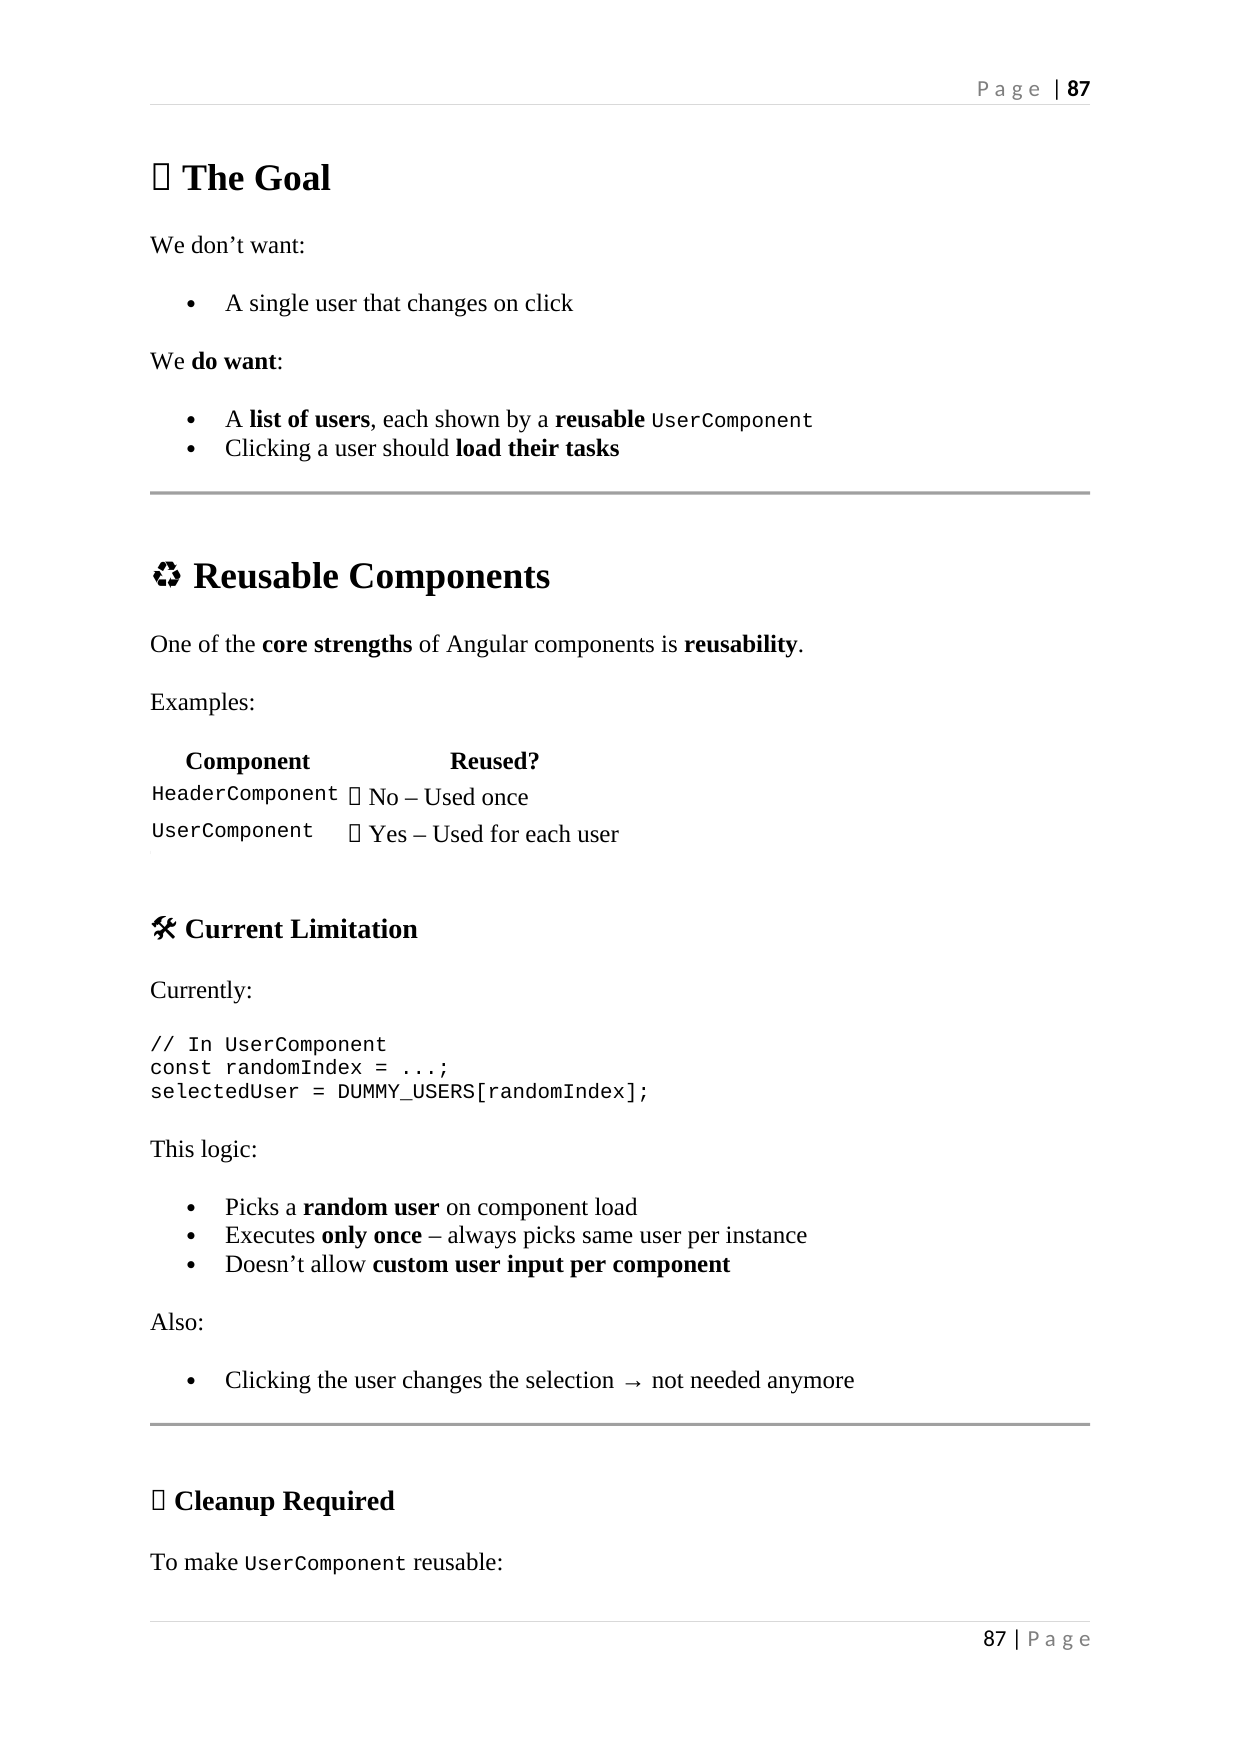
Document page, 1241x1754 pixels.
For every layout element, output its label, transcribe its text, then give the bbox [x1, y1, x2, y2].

text Currently: [150, 976, 1090, 1004]
table_cell UserComponent [150, 814, 345, 851]
list Clicking the user changes the selection → not needed anymore [187, 1365, 1090, 1394]
table_cell HeaderComponent [150, 777, 345, 814]
table_header Reused? [345, 745, 644, 777]
text We don’t want: [150, 230, 1090, 259]
text const randomIndex = ...; [150, 1057, 1090, 1081]
list Picks a random user on component load [187, 1192, 1090, 1220]
list A list of users, each shown by a reusable UserComponent [187, 404, 1090, 433]
text ♻️ Reusable Components [150, 549, 1090, 600]
text Examples: [150, 687, 1090, 716]
text This logic: [150, 1134, 1090, 1162]
table_cell ❌ No – Used once [345, 777, 644, 814]
text We do want: [150, 346, 1090, 375]
text One of the core strengths of Angular components is reusability. [150, 629, 1090, 658]
list Clicking a user should load their tasks [187, 433, 1090, 462]
text 🧹 Cleanup Required [150, 1480, 1090, 1518]
list A single user that changes on click [187, 288, 1090, 317]
text 🛠️ Current Limitation [150, 908, 1090, 946]
text To make UserComponent reusable: [150, 1547, 1090, 1577]
list Doesn’t allow custom user input per component [187, 1249, 1090, 1278]
text 🧩 The Goal [150, 150, 1090, 201]
table_cell ✅ Yes – Used for each user [345, 814, 644, 851]
text Also: [150, 1307, 1090, 1336]
table_header Component [150, 745, 345, 777]
text // In UserComponent [150, 1033, 1090, 1057]
list Executes only once – always picks same user per instance [187, 1220, 1090, 1249]
text selectedUser = DUMMY_USERS[randomIndex]; [150, 1081, 1090, 1104]
